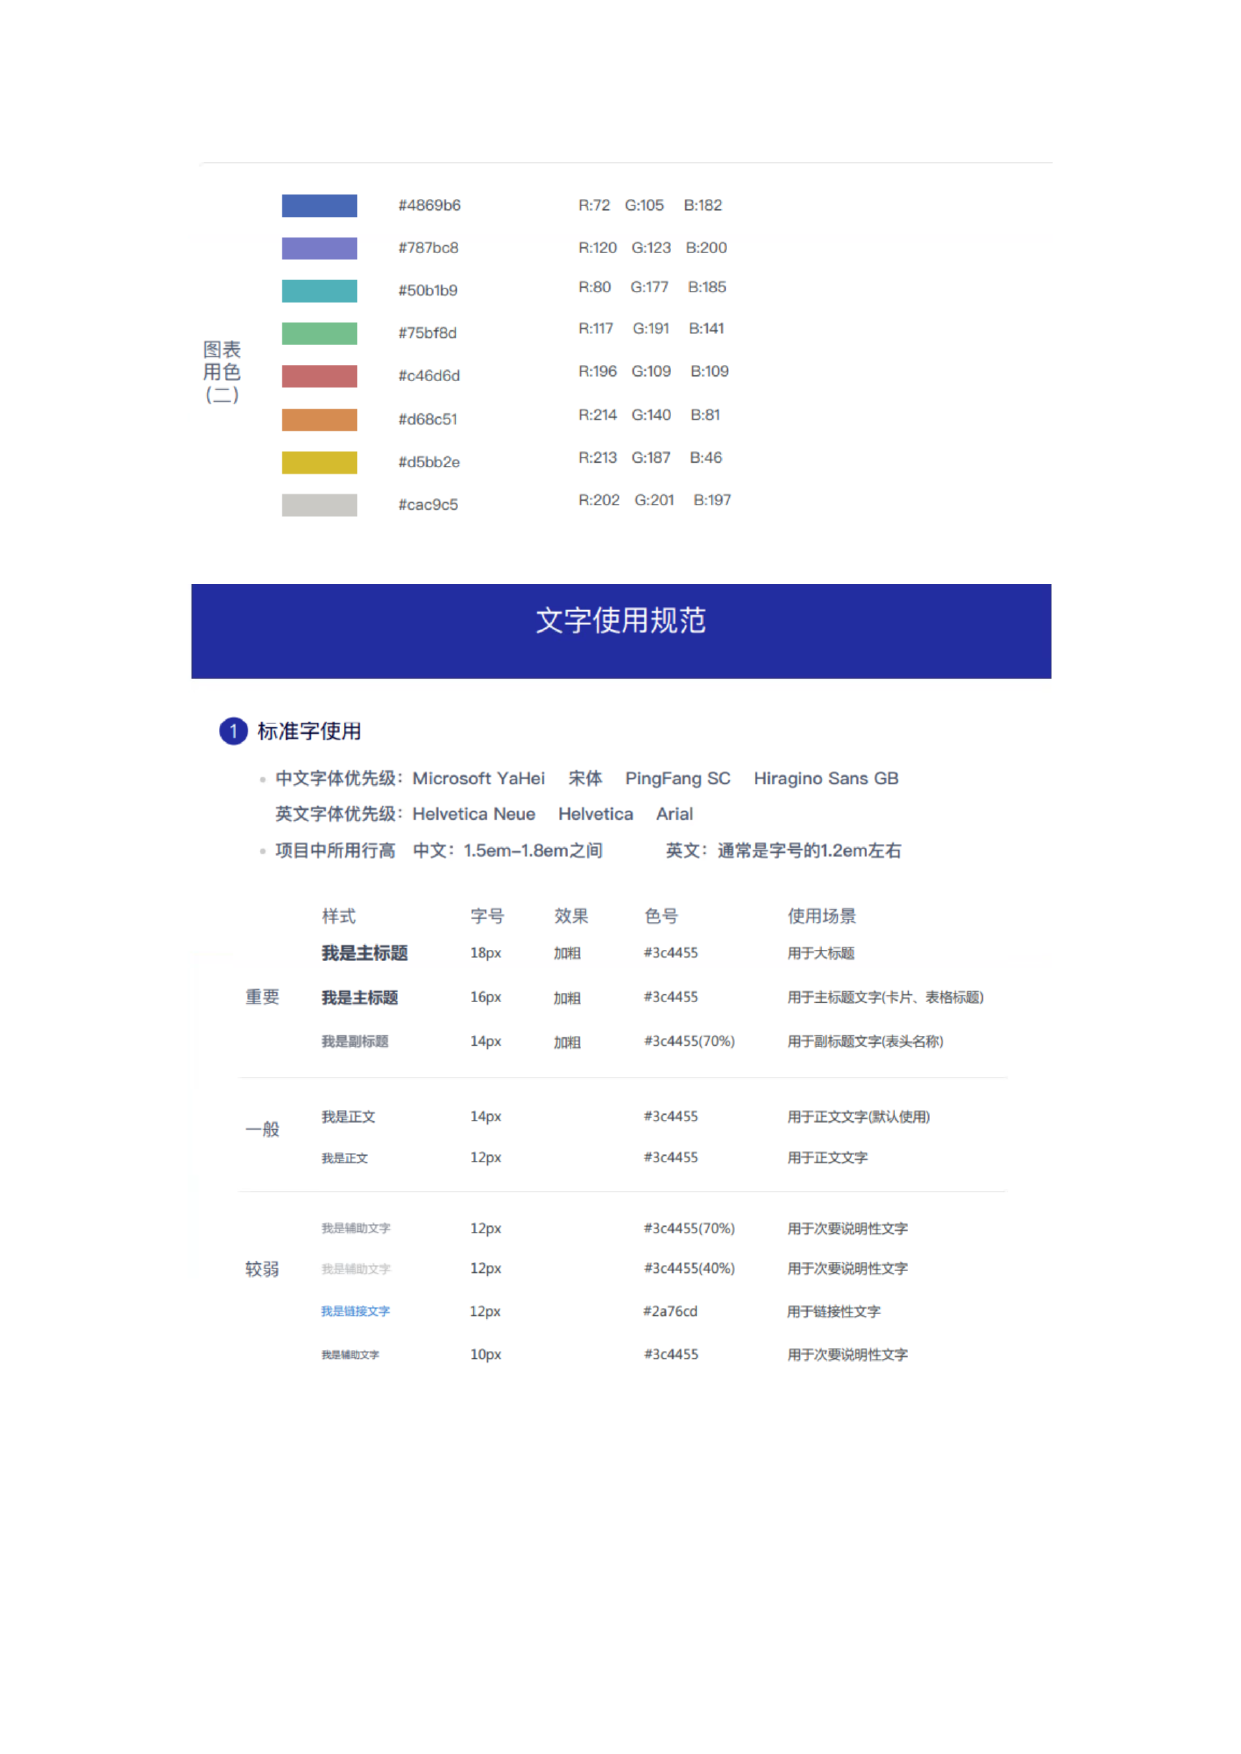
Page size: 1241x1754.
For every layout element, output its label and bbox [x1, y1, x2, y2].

picture [187, 162, 1053, 564]
picture [187, 584, 1052, 1385]
